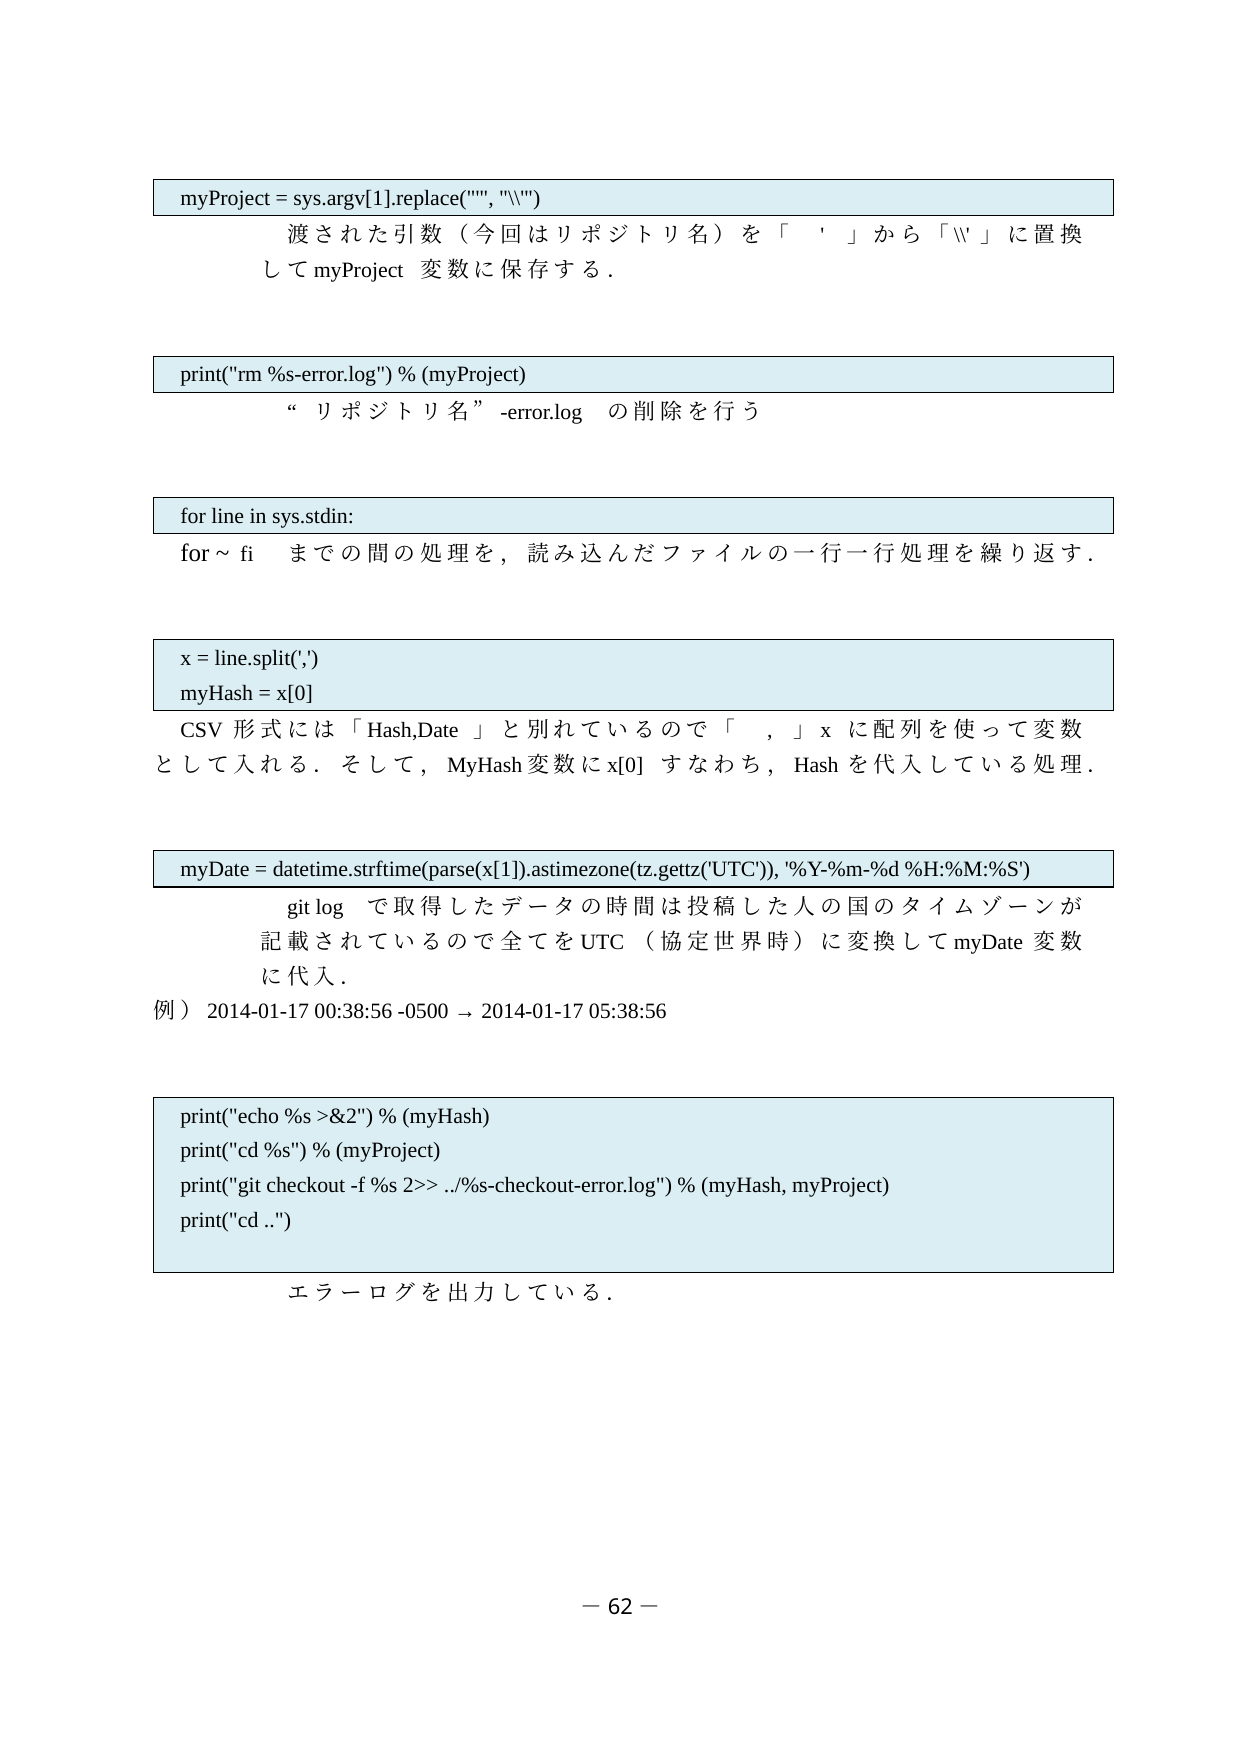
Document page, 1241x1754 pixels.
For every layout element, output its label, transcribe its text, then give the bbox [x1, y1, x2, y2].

text エラーログを出力している． [241, 1273, 1087, 1308]
text “リポジトリ名”-error.logの削除を行う [241, 393, 1087, 427]
table_header print("echo %s >&2") % (myHash) print("cd %s") % (myProject) print("git checkout -f %s 2>> ../%s-checkout-error.log") % (myHash, myProject) print("cd ..") [154, 1098, 1113, 1272]
table_header myDate = datetime.strftime(parse(x[1]).astimezone(tz.gettz('UTC')), '%Y-%m-%d %H:%M:%S') [154, 851, 1113, 886]
table_header myProject = sys.argv[1].replace("'", "\\'") [154, 180, 1113, 215]
table_header for line in sys.stdin: [154, 498, 1113, 533]
text git logで取得したデータの時間は投稿した人の国のタイムゾーンが記載されているので全てをUTC（協定世界時）に変換してmyDate変数に代入． [241, 888, 1087, 992]
table_header print("rm %s-error.log") % (myProject) [154, 357, 1113, 392]
text 例）2014-01-17 00:38:56 -0500 → 2014-01-17 05:38:56 [153, 992, 1087, 1027]
text 渡された引数（今回はリポジトリ名）を「 ' 」から「\\'」に置換してmyProject変数に保存する． [241, 216, 1087, 286]
table_header x = line.split(',') myHash = x[0] [154, 640, 1113, 710]
text for ~ fi までの間の処理を，読み込んだファイルの一行一行処理を繰り返す． [153, 534, 1087, 569]
text CSV形式には「Hash,Date」と別れているので「 , 」xに配列を使って変数として入れる．そして，MyHash変数にx[0]すなわち，Hashを代入している処理． [153, 711, 1087, 781]
